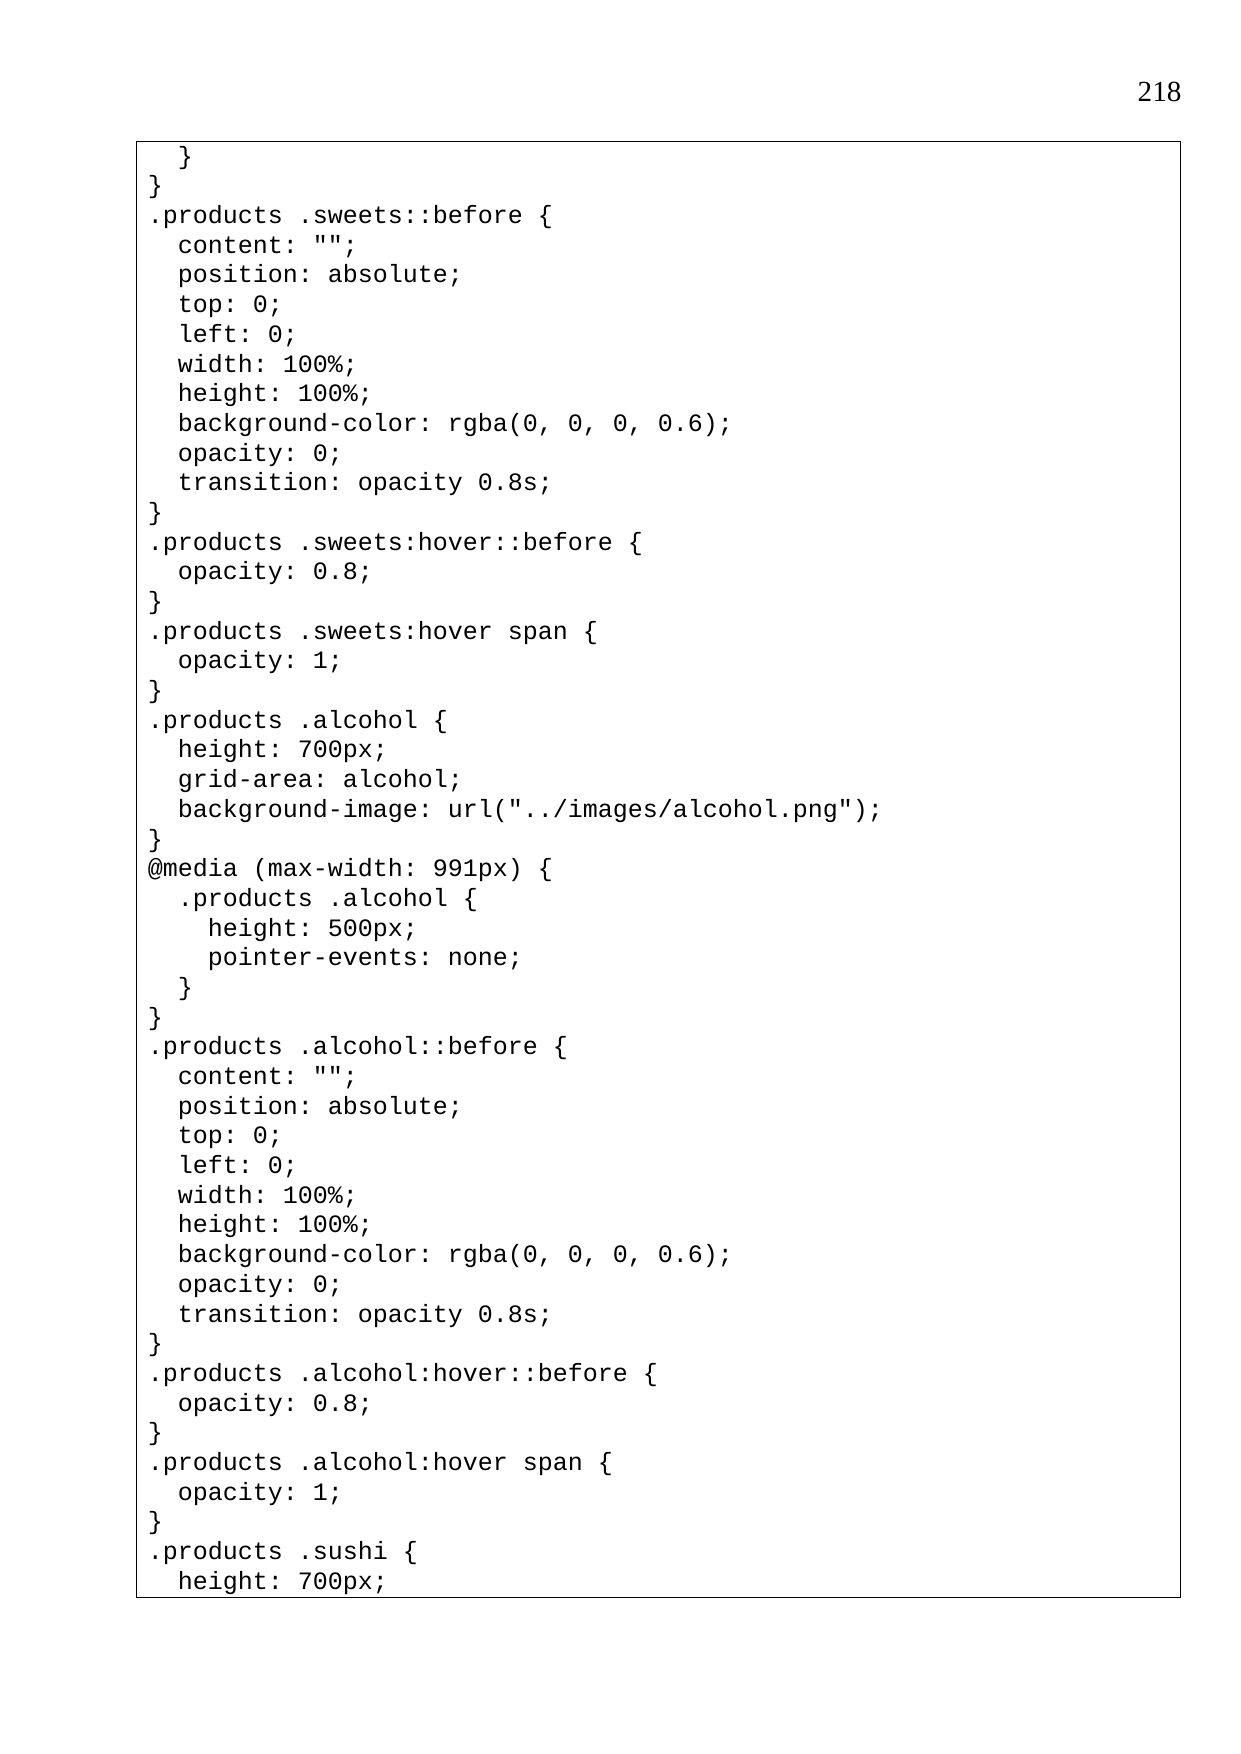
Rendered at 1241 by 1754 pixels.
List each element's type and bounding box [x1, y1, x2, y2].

table_header [137, 142, 1180, 1597]
